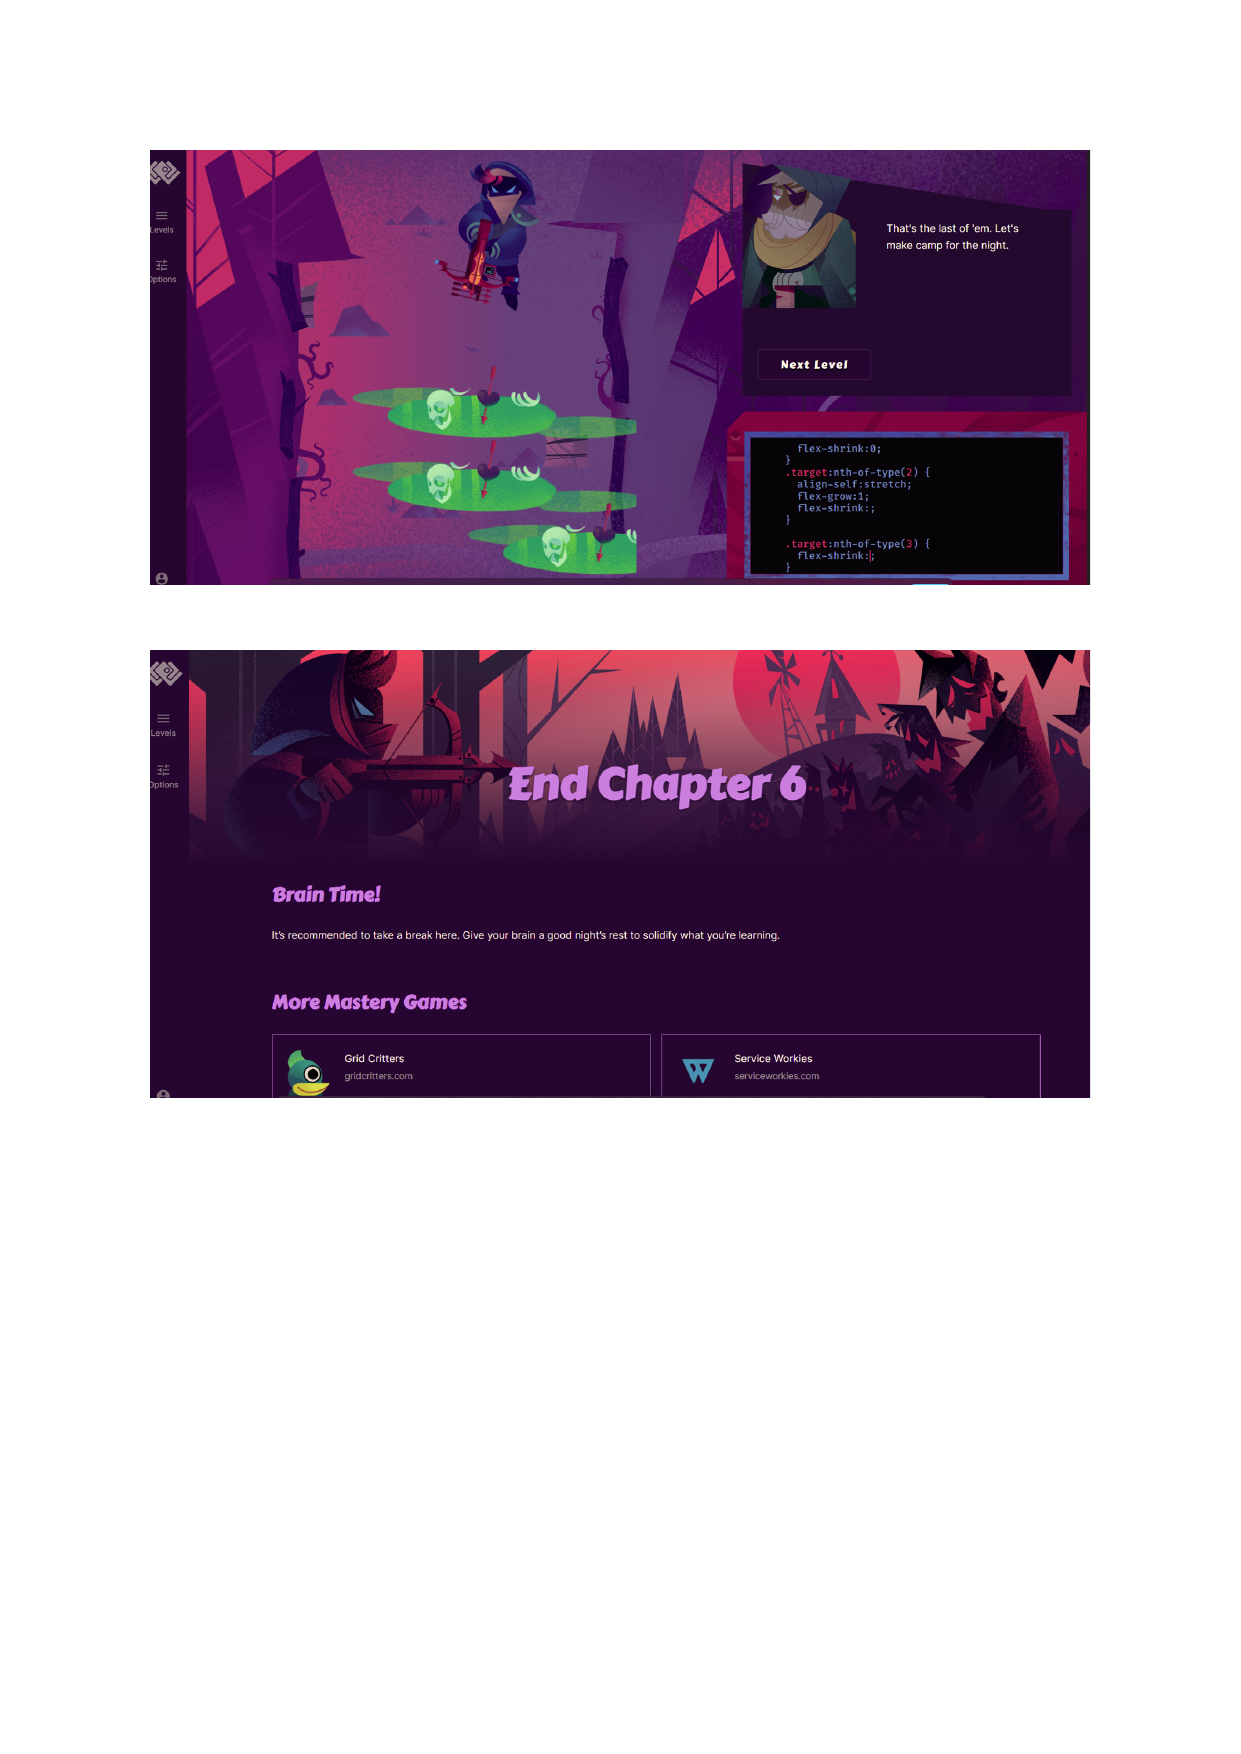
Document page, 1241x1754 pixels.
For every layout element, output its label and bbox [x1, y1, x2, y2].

picture [150, 650, 1091, 1098]
picture [150, 150, 1091, 585]
